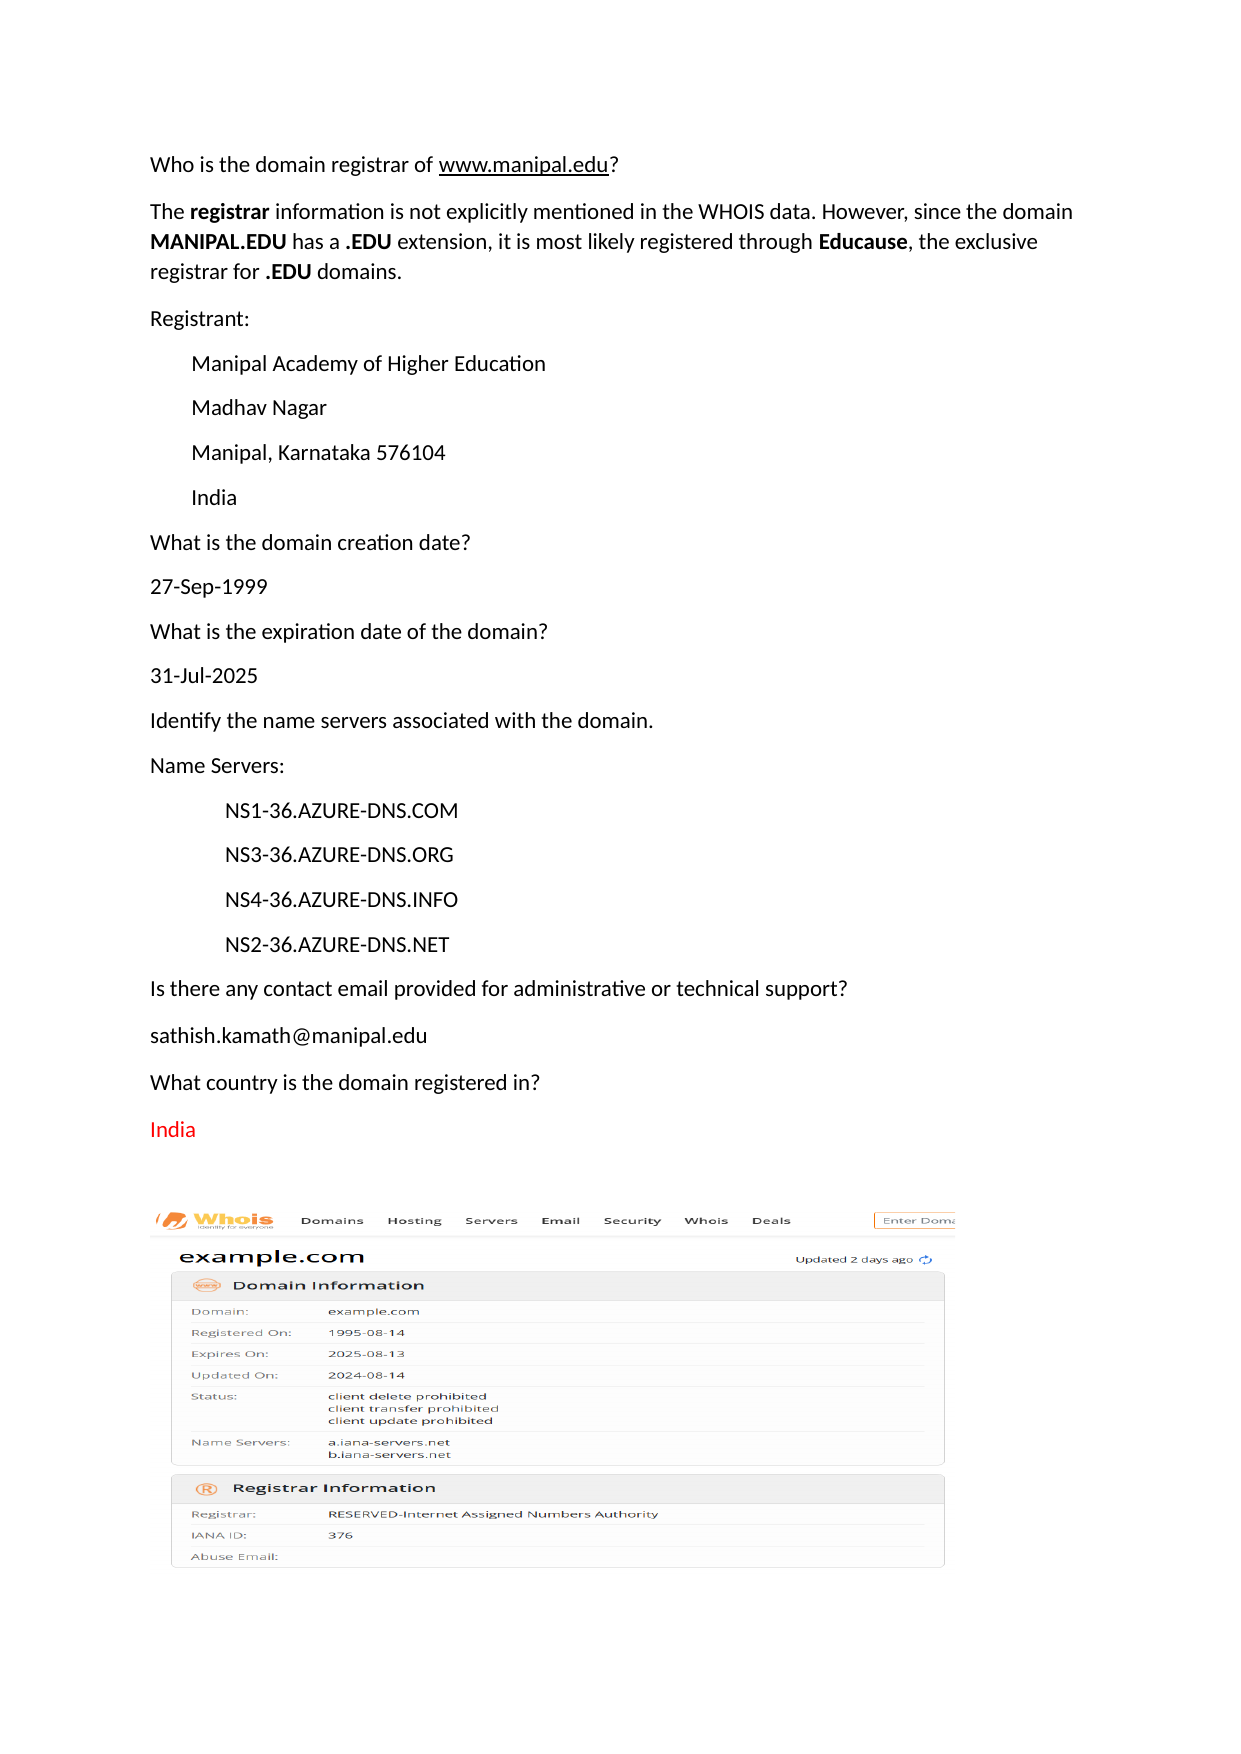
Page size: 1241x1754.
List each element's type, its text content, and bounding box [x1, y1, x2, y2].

text NS1-36.AZURE-DNS.COM [150, 796, 1090, 824]
picture [150, 1208, 955, 1574]
text Is there any contact email provided for administrative or technical support? [150, 974, 1090, 1002]
text Registrant: [150, 304, 1090, 332]
text 31-Jul-2025 [150, 662, 1090, 690]
text What is the expiration date of the domain? [150, 617, 1090, 645]
text Identify the name servers associated with the domain. [150, 706, 1090, 734]
text The registrar information is not explicitly mentioned in the WHOIS data. However, since the domain MANIPAL.EDU has a .EDU extension, it is most likely registered through Educause, the exclusive registrar for .EDU domains. [150, 197, 1090, 285]
text Manipal Academy of Higher Education [150, 349, 1090, 377]
text NS2-36.AZURE-DNS.NET [150, 930, 1090, 958]
text Manipal, Karnataka 576104 [150, 438, 1090, 466]
text Madhav Nagar [150, 393, 1090, 422]
text What country is the domain registered in? [150, 1068, 1090, 1096]
text India [150, 1115, 1090, 1143]
text Who is the domain registrar of www.manipal.edu? [150, 150, 1090, 178]
text What is the domain creation date? [150, 528, 1090, 556]
text sathish.kamath@manipal.edu [150, 1021, 1090, 1049]
text NS3-36.AZURE-DNS.ORG [150, 840, 1090, 868]
text NS4-36.AZURE-DNS.INFO [150, 885, 1090, 913]
text India [150, 483, 1090, 511]
text Name Servers: [150, 751, 1090, 779]
text 27-Sep-1999 [150, 572, 1090, 600]
